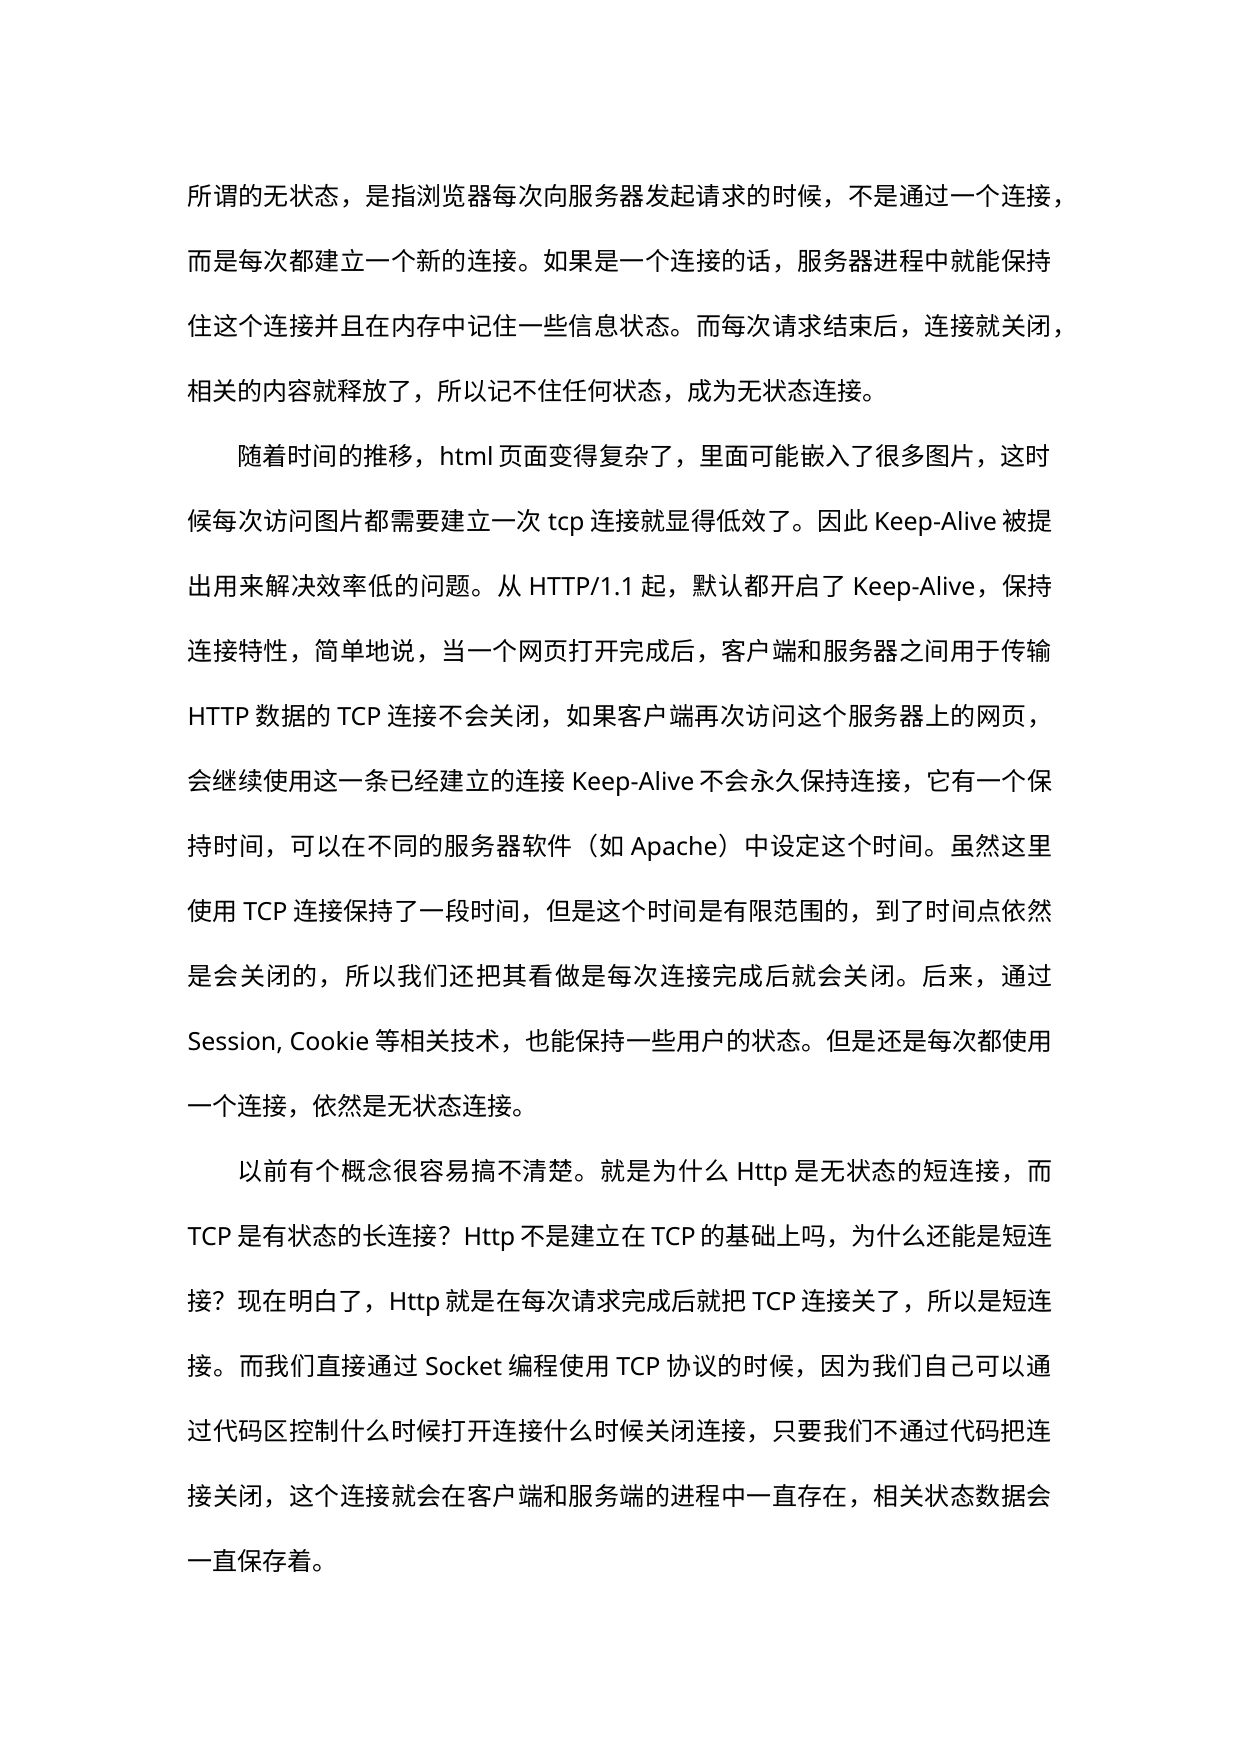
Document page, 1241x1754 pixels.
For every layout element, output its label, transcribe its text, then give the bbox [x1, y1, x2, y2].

text 随着时间的推移，html页面变得复杂了，里面可能嵌入了很多图片，这时候每次访问图片都需要建立一次tcp连接就显得低效了。因此Keep-Alive被提出用来解决效率低的问题。从HTTP/1.1起，默认都开启了Keep-Alive，保持连接特性，简单地说，当一个网页打开完成后，客户端和服务器之间用于传输HTTP数据的TCP连接不会关闭，如果客户端再次访问这个服务器上的网页，会继续使用这一条已经建立的连接Keep-Alive不会永久保持连接，它有一个保持时间，可以在不同的服务器软件（如Apache）中设定这个时间。虽然这里使用TCP连接保持了一段时间，但是这个时间是有限范围的，到了时间点依然是会关闭的，所以我们还把其看做是每次连接完成后就会关闭。后来，通过Session, Cookie等相关技术，也能保持一些用户的状态。但是还是每次都使用一个连接，依然是无状态连接。 [187, 422, 1053, 1137]
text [187, 162, 1053, 422]
text 以前有个概念很容易搞不清楚。就是为什么Http是无状态的短连接，而TCP是有状态的长连接？Http不是建立在TCP的基础上吗，为什么还能是短连接？现在明白了，Http就是在每次请求完成后就把TCP连接关了，所以是短连接。而我们直接通过Socket编程使用TCP协议的时候，因为我们自己可以通过代码区控制什么时候打开连接什么时候关闭连接，只要我们不通过代码把连接关闭，这个连接就会在客户端和服务端的进程中一直存在，相关状态数据会一直保存着。 [187, 1137, 1053, 1592]
